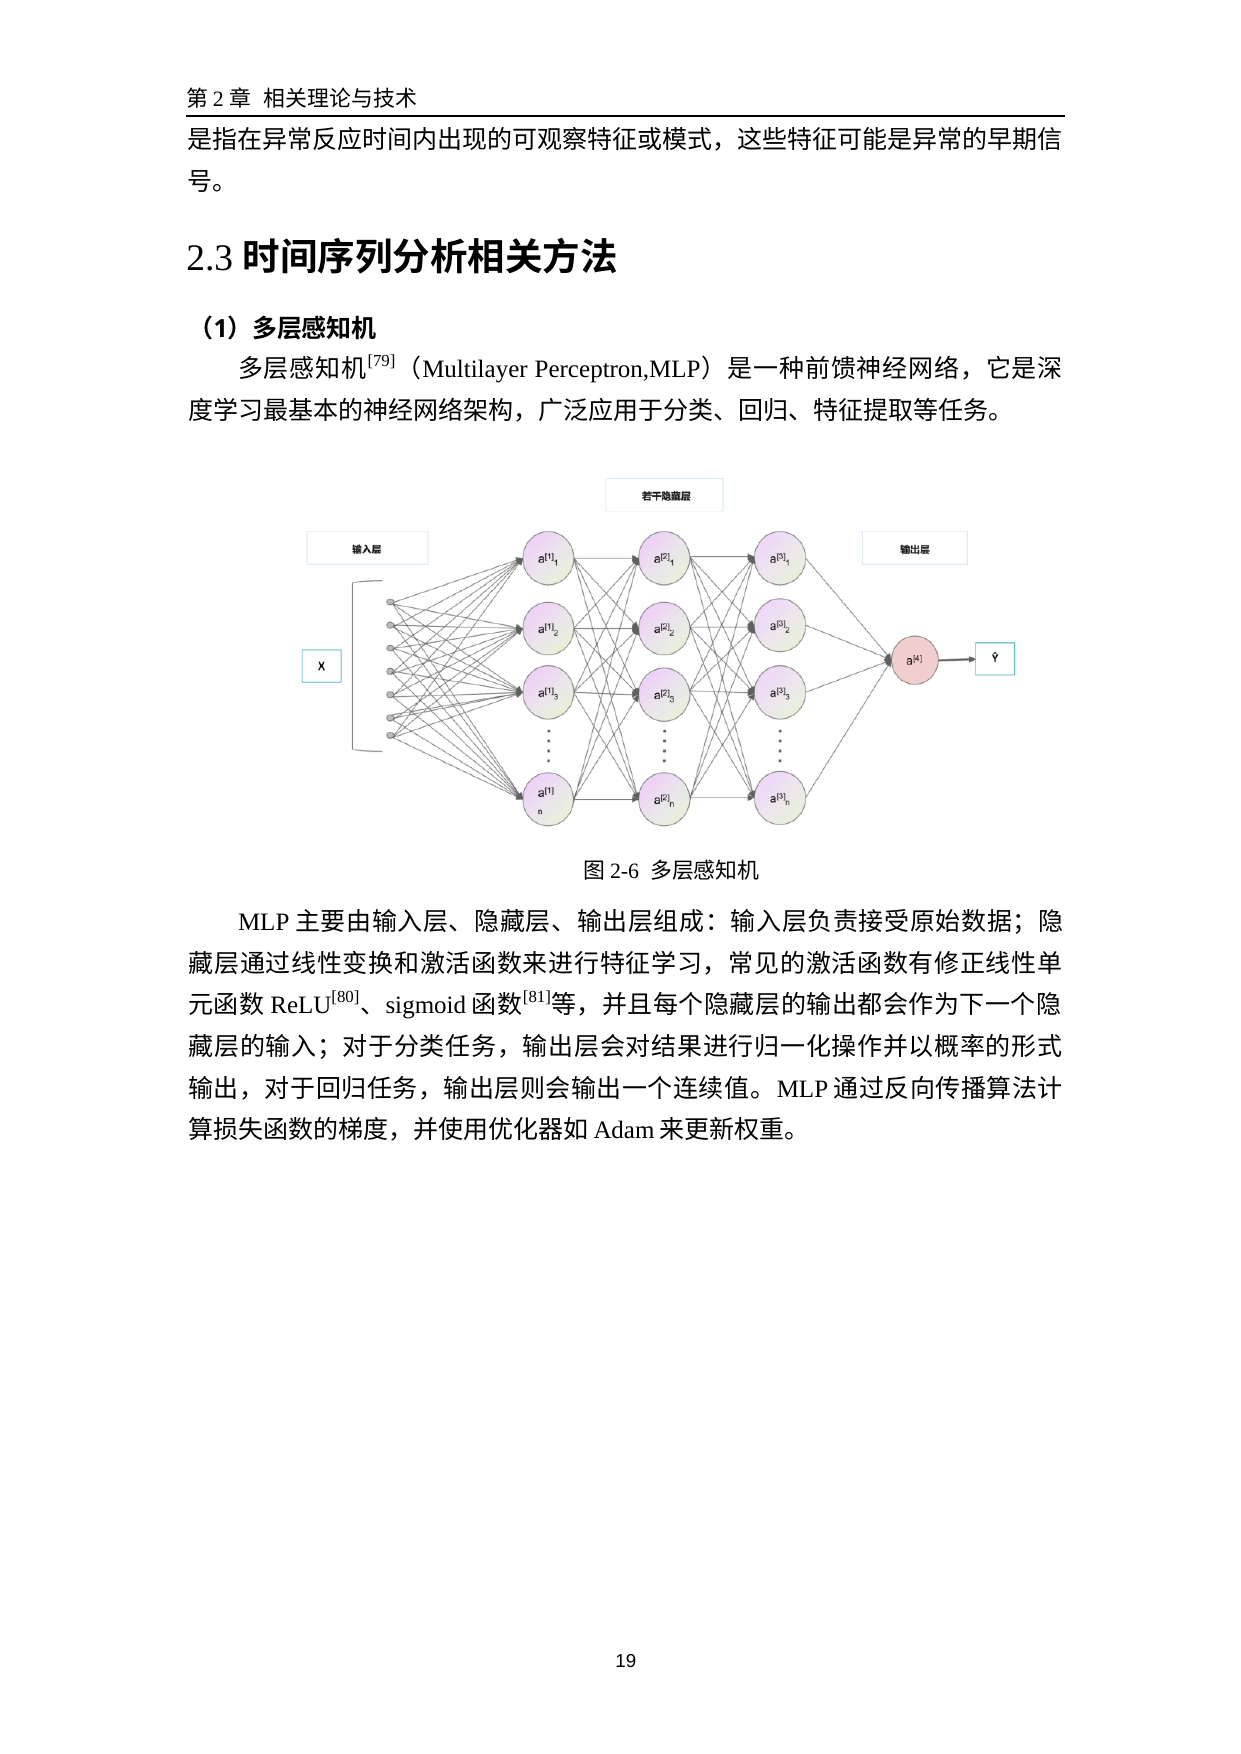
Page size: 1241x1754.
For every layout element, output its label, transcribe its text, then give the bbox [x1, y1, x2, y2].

text 图2-6 多层感知机 [496, 853, 1065, 885]
text MLP主要由输入层、隐藏层、输出层组成：输入层负责接受原始数据；隐藏层通过线性变换和激活函数来进行特征学习，常见的激活函数有修正线性单元函数ReLU[80]、sigmoid函数[81]等，并且每个隐藏层的输出都会作为下一个隐藏层的输入；对于分类任务，输出层会对结果进行归一化操作并以概率的形式输出，对于回归任务，输出层则会输出一个连续值。MLP通过反向传播算法计算损失函数的梯度，并使用优化器如Adam来更新权重。 [188, 897, 1063, 1147]
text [188, 117, 1065, 200]
picture [279, 460, 1023, 835]
text 多层感知机[79]（Multilayer Perceptron,MLP）是一种前馈神经网络，它是深度学习最基本的神经网络架构，广泛应用于分类、回归、特征提取等任务。 [188, 344, 1063, 428]
text （1）多层感知机 [188, 308, 1065, 344]
subtitle 时间序列分析相关方法 [186, 227, 1065, 281]
